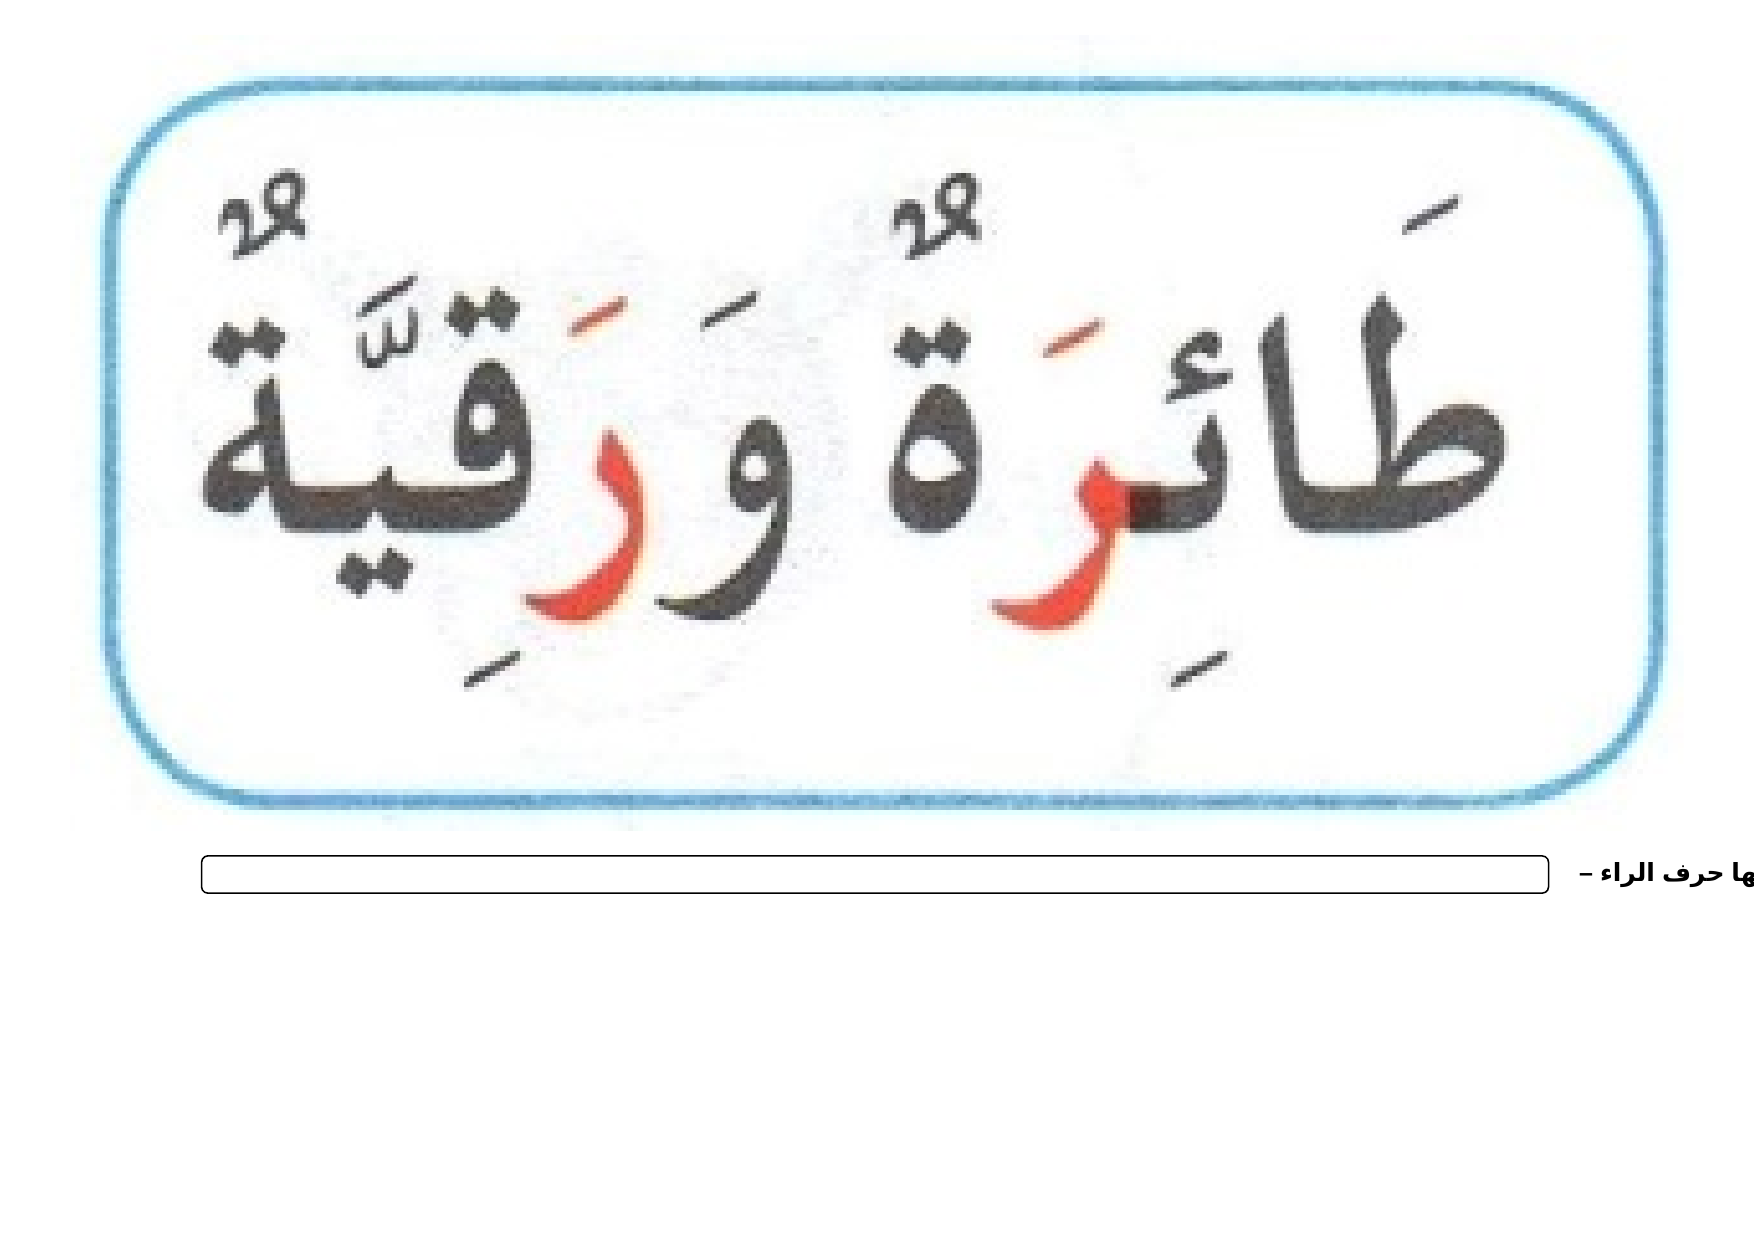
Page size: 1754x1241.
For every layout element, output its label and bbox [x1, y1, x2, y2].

picture [70, 35, 1684, 831]
